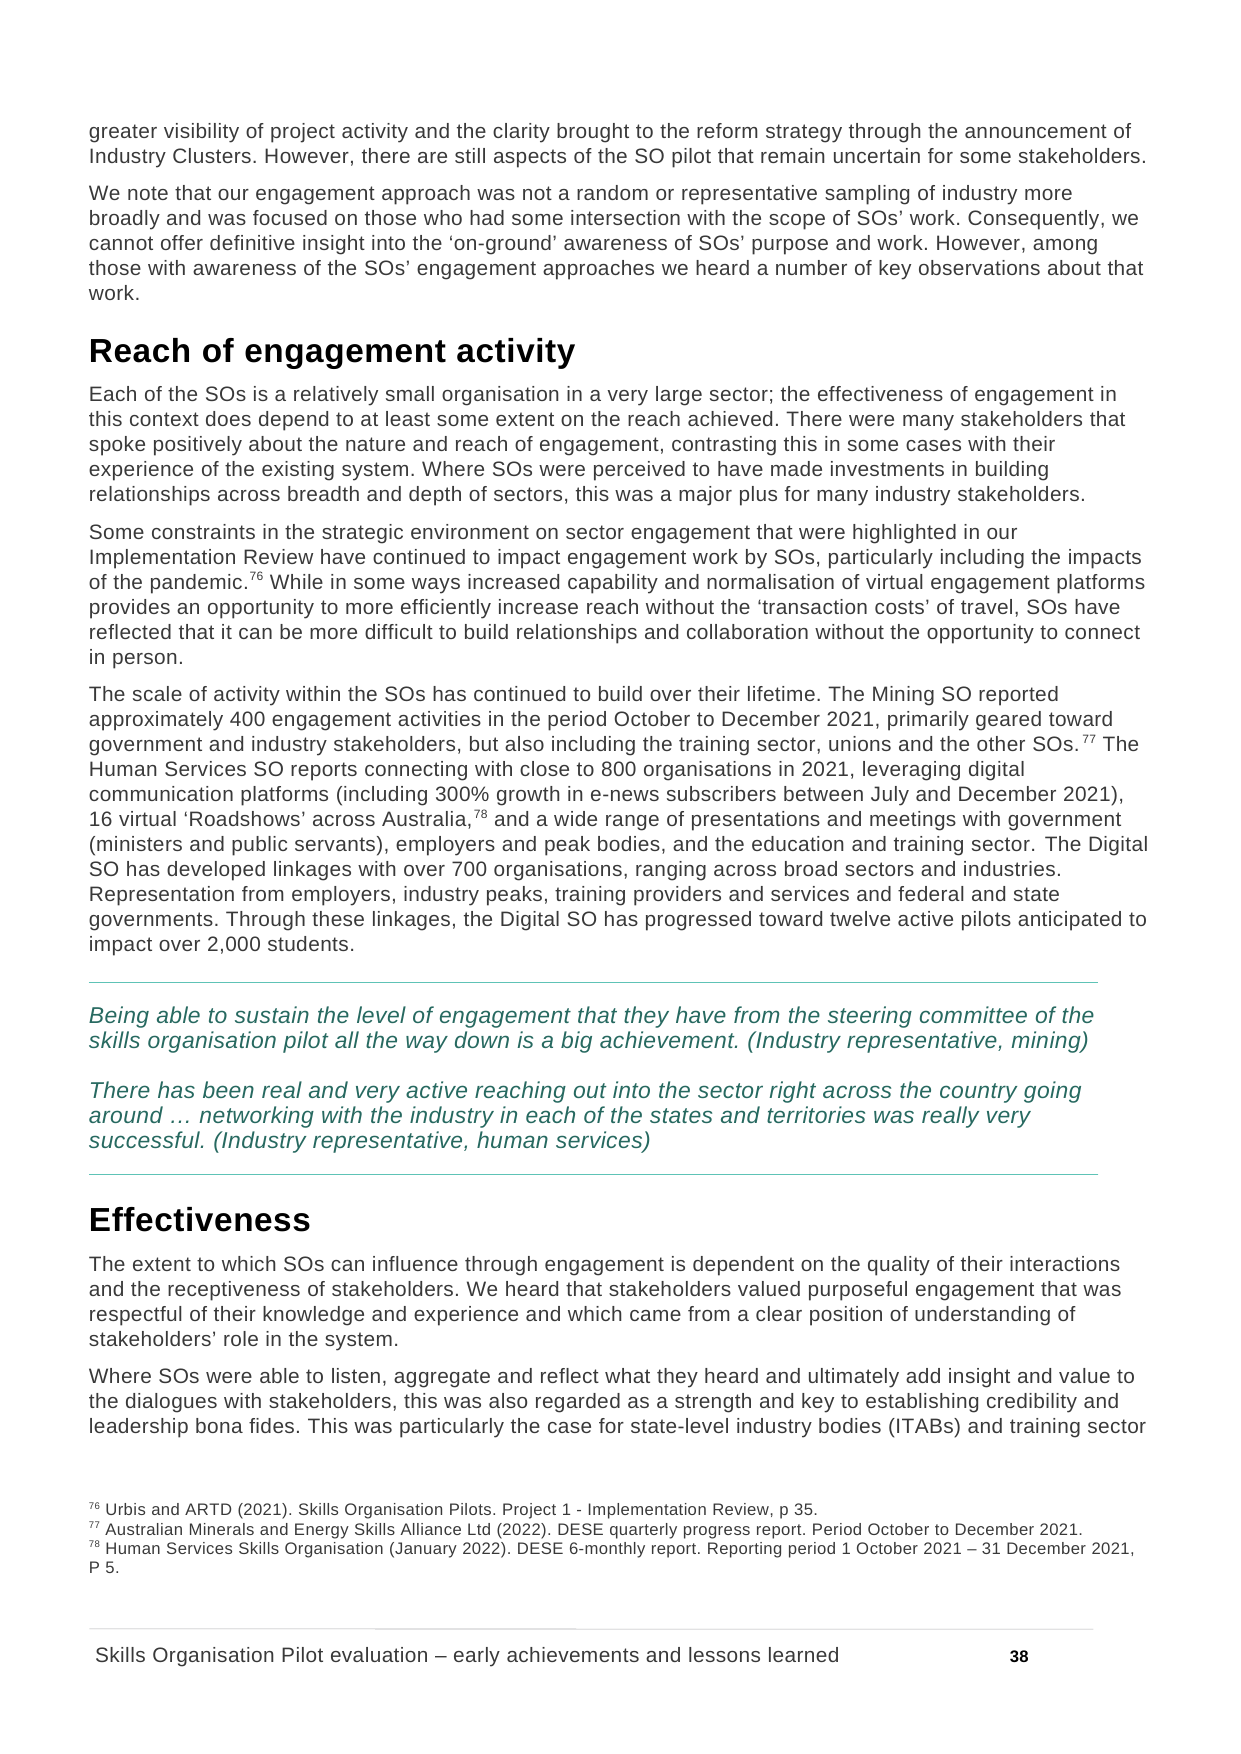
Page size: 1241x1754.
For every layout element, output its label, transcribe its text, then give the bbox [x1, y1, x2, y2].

text The scale of activity within the SOs has continued to build over their lifetime. The Mining SO reported approximately 400 engagement activities in the period October to December 2021, primarily geared toward government and industry stakeholders, but also including the training sector, unions and the other SOs. The Human Services SO reports connecting with close to 800 organisations in 2021, leveraging digital communication platforms (including 300% growth in e-news subscribers between July and December 2021), 16 virtual ‘Roadshows’ across Australia, and a wide range of presentations and meetings with government (ministers and public servants), employers and peak bodies, and the education and training sector. The Digital SO has developed linkages with over 700 organisations, ranging across broad sectors and industries. Representation from employers, industry peaks, training providers and services and federal and state governments. Through these linkages, the Digital SO has progressed toward twelve active pilots anticipated to impact over 2,000 students. [89, 682, 1152, 957]
text The extent to which SOs can influence through engagement is dependent on the quality of their interactions and the receptiveness of stakeholders. We heard that stakeholders valued purposeful engagement that was respectful of their knowledge and experience and which came from a clear position of understanding of stakeholders’ role in the system. [89, 1251, 1152, 1351]
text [89, 1364, 1152, 1439]
subtitle Reach of engagement activity [89, 331, 1152, 369]
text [89, 118, 1152, 168]
text Each of the SOs is a relatively small organisation in a very large sector; the effectiveness of engagement in this context does depend to at least some extent on the reach achieved. There were many stakeholders that spoke positively about the nature and reach of engagement, contrasting this in some cases with their experience of the existing system. Where SOs were perceived to have made investments in building relationships across breadth and depth of sectors, this was a major plus for many industry stakeholders. [89, 382, 1152, 507]
text Some constraints in the strategic environment on sector engagement that were highlighted in our Implementation Review have continued to impact engagement work by SOs, particularly including the impacts of the pandemic. While in some ways increased capability and normalisation of virtual engagement platforms provides an opportunity to more efficiently increase reach without the ‘transaction costs’ of travel, SOs have reflected that it can be more difficult to build relationships and collaboration without the opportunity to connect in person. [89, 519, 1152, 669]
text There has been real and very active reaching out into the sector right across the country going around … networking with the industry in each of the states and territories was really very successful. (Industry representative, human services) [89, 1057, 1098, 1174]
text Being able to sustain the level of engagement that they have from the steering committee of the skills organisation pilot all the way down is a big achievement. (Industry representative, mining) [89, 983, 1098, 1053]
text We note that our engagement approach was not a random or representative sampling of industry more broadly and was focused on those who had some intersection with the scope of SOs’ work. Consequently, we cannot offer definitive insight into the ‘on-ground’ awareness of SOs’ purpose and work. However, among those with awareness of the SOs’ engagement approaches we heard a number of key observations about that work. [89, 181, 1152, 306]
subtitle Effectiveness [89, 1200, 1152, 1239]
